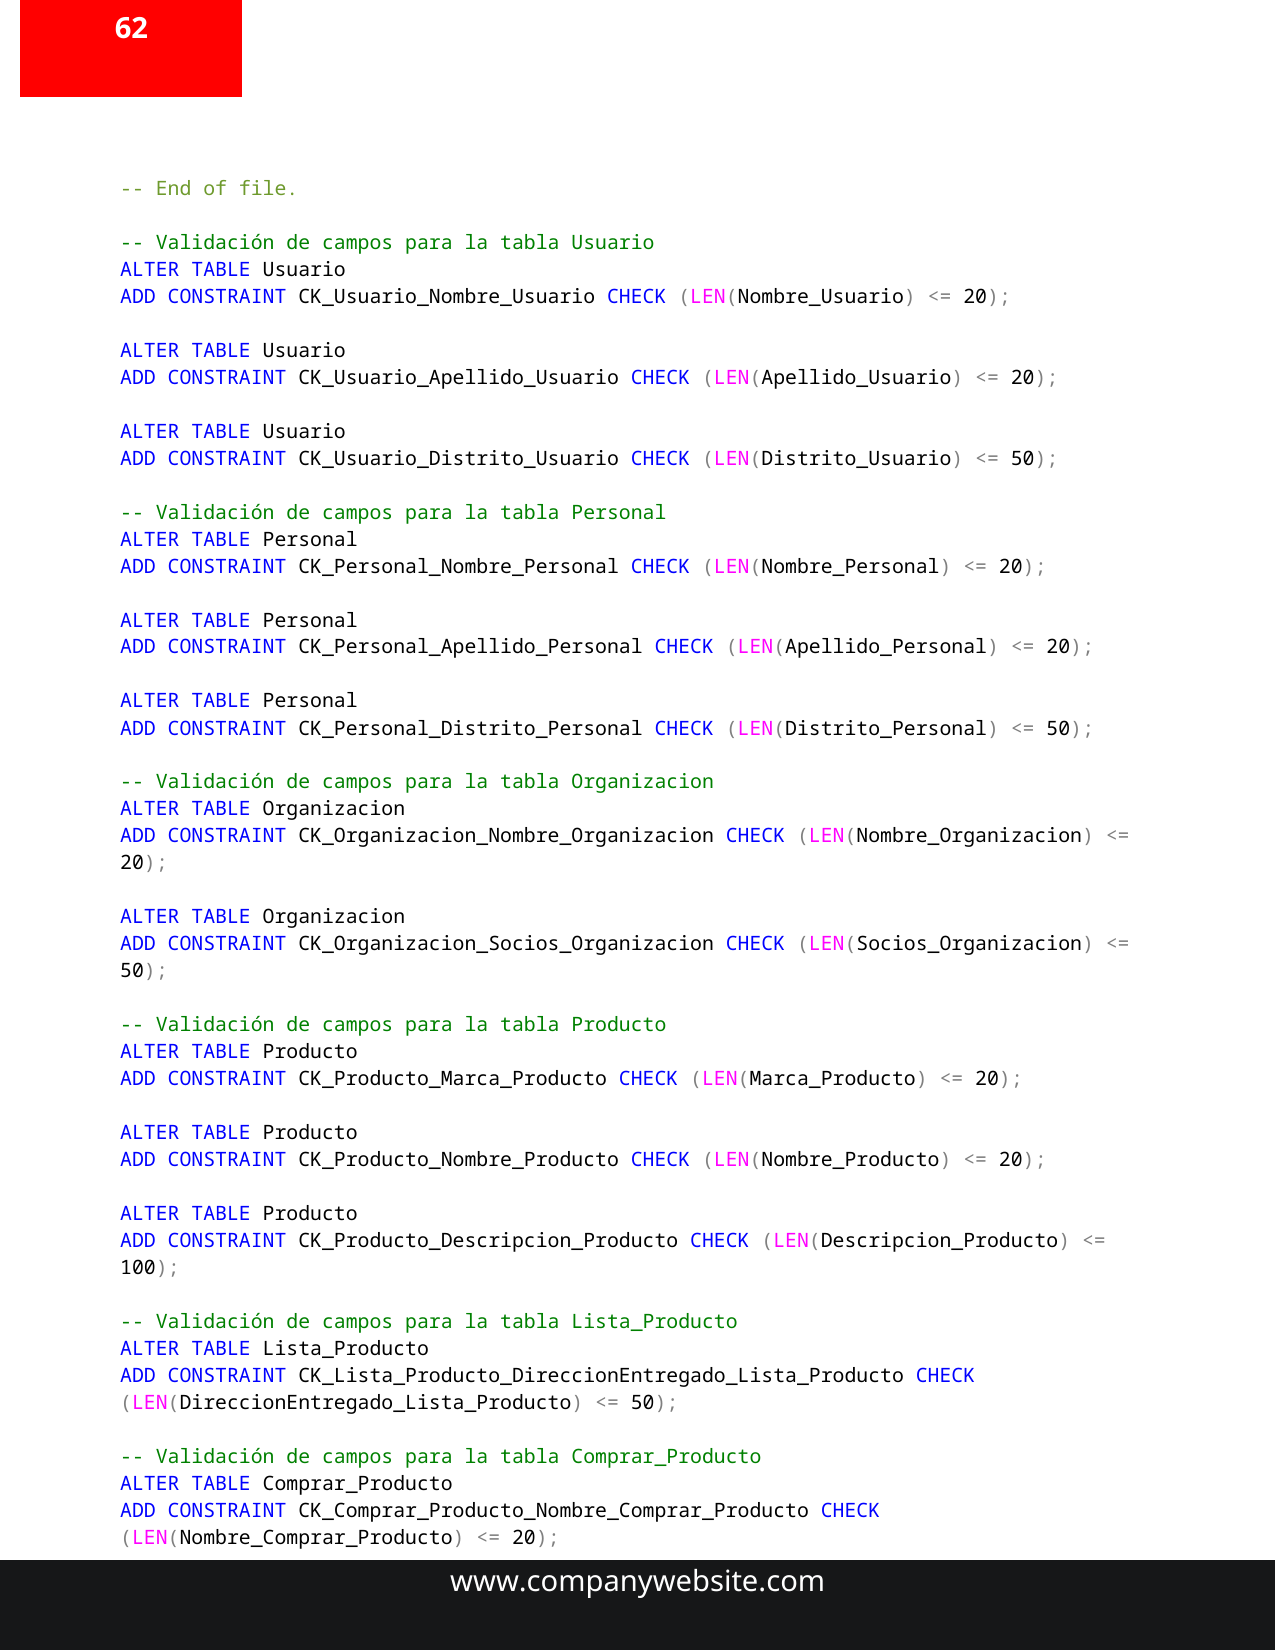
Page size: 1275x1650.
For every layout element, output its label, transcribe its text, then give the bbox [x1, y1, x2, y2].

text ADD CONSTRAINT CK_Lista_Producto_DireccionEntregado_Lista_Producto CHECK (LEN(DireccionEntregado_Lista_Producto) <= 50); [120, 1361, 1155, 1415]
text ADD CONSTRAINT CK_Usuario_Nombre_Usuario CHECK (LEN(Nombre_Usuario) <= 20); [120, 282, 1155, 309]
text ADD CONSTRAINT CK_Producto_Marca_Producto CHECK (LEN(Marca_Producto) <= 20); [120, 1064, 1155, 1091]
text ALTER TABLE Organizacion [120, 903, 1155, 929]
text ADD CONSTRAINT CK_Usuario_Apellido_Usuario CHECK (LEN(Apellido_Usuario) <= 20); [120, 363, 1155, 390]
text ALTER TABLE Comprar_Producto [120, 1469, 1155, 1496]
text ALTER TABLE Usuario [120, 255, 1155, 282]
text ALTER TABLE Producto [120, 1037, 1155, 1064]
text ADD CONSTRAINT CK_Usuario_Distrito_Usuario CHECK (LEN(Distrito_Usuario) <= 50); [120, 444, 1155, 471]
text ALTER TABLE Producto [120, 1118, 1155, 1145]
text -- Validación de campos para la tabla Organizacion [120, 768, 1155, 795]
text ADD CONSTRAINT CK_Personal_Apellido_Personal CHECK (LEN(Apellido_Personal) <= 20); [120, 633, 1155, 660]
text -- Validación de campos para la tabla Personal [120, 498, 1155, 525]
text ALTER TABLE Lista_Producto [120, 1334, 1155, 1361]
text ALTER TABLE Personal [120, 525, 1155, 552]
text ADD CONSTRAINT CK_Personal_Nombre_Personal CHECK (LEN(Nombre_Personal) <= 20); [120, 552, 1155, 579]
text ADD CONSTRAINT CK_Organizacion_Nombre_Organizacion CHECK (LEN(Nombre_Organizacion) <= 20); [120, 822, 1155, 876]
text ADD CONSTRAINT CK_Comprar_Producto_Nombre_Comprar_Producto CHECK (LEN(Nombre_Comprar_Producto) <= 20); [120, 1496, 1155, 1550]
text -- Validación de campos para la tabla Producto [120, 1011, 1155, 1037]
text ALTER TABLE Producto [120, 1199, 1155, 1226]
text -- Validación de campos para la tabla Comprar_Producto [120, 1442, 1155, 1469]
text ADD CONSTRAINT CK_Organizacion_Socios_Organizacion CHECK (LEN(Socios_Organizacion) <= 50); [120, 929, 1155, 983]
text ALTER TABLE Personal [120, 687, 1155, 714]
text -- Validación de campos para la tabla Lista_Producto [120, 1307, 1155, 1334]
text ADD CONSTRAINT CK_Producto_Nombre_Producto CHECK (LEN(Nombre_Producto) <= 20); [120, 1145, 1155, 1172]
text ALTER TABLE Personal [120, 606, 1155, 633]
text ALTER TABLE Usuario [120, 336, 1155, 363]
text ALTER TABLE Organizacion [120, 795, 1155, 822]
text -- Validación de campos para la tabla Usuario [120, 228, 1155, 255]
text -- End of file. [120, 174, 1155, 201]
text ALTER TABLE Usuario [120, 417, 1155, 444]
text ADD CONSTRAINT CK_Producto_Descripcion_Producto CHECK (LEN(Descripcion_Producto) <= 100); [120, 1226, 1155, 1280]
text ADD CONSTRAINT CK_Personal_Distrito_Personal CHECK (LEN(Distrito_Personal) <= 50); [120, 714, 1155, 741]
